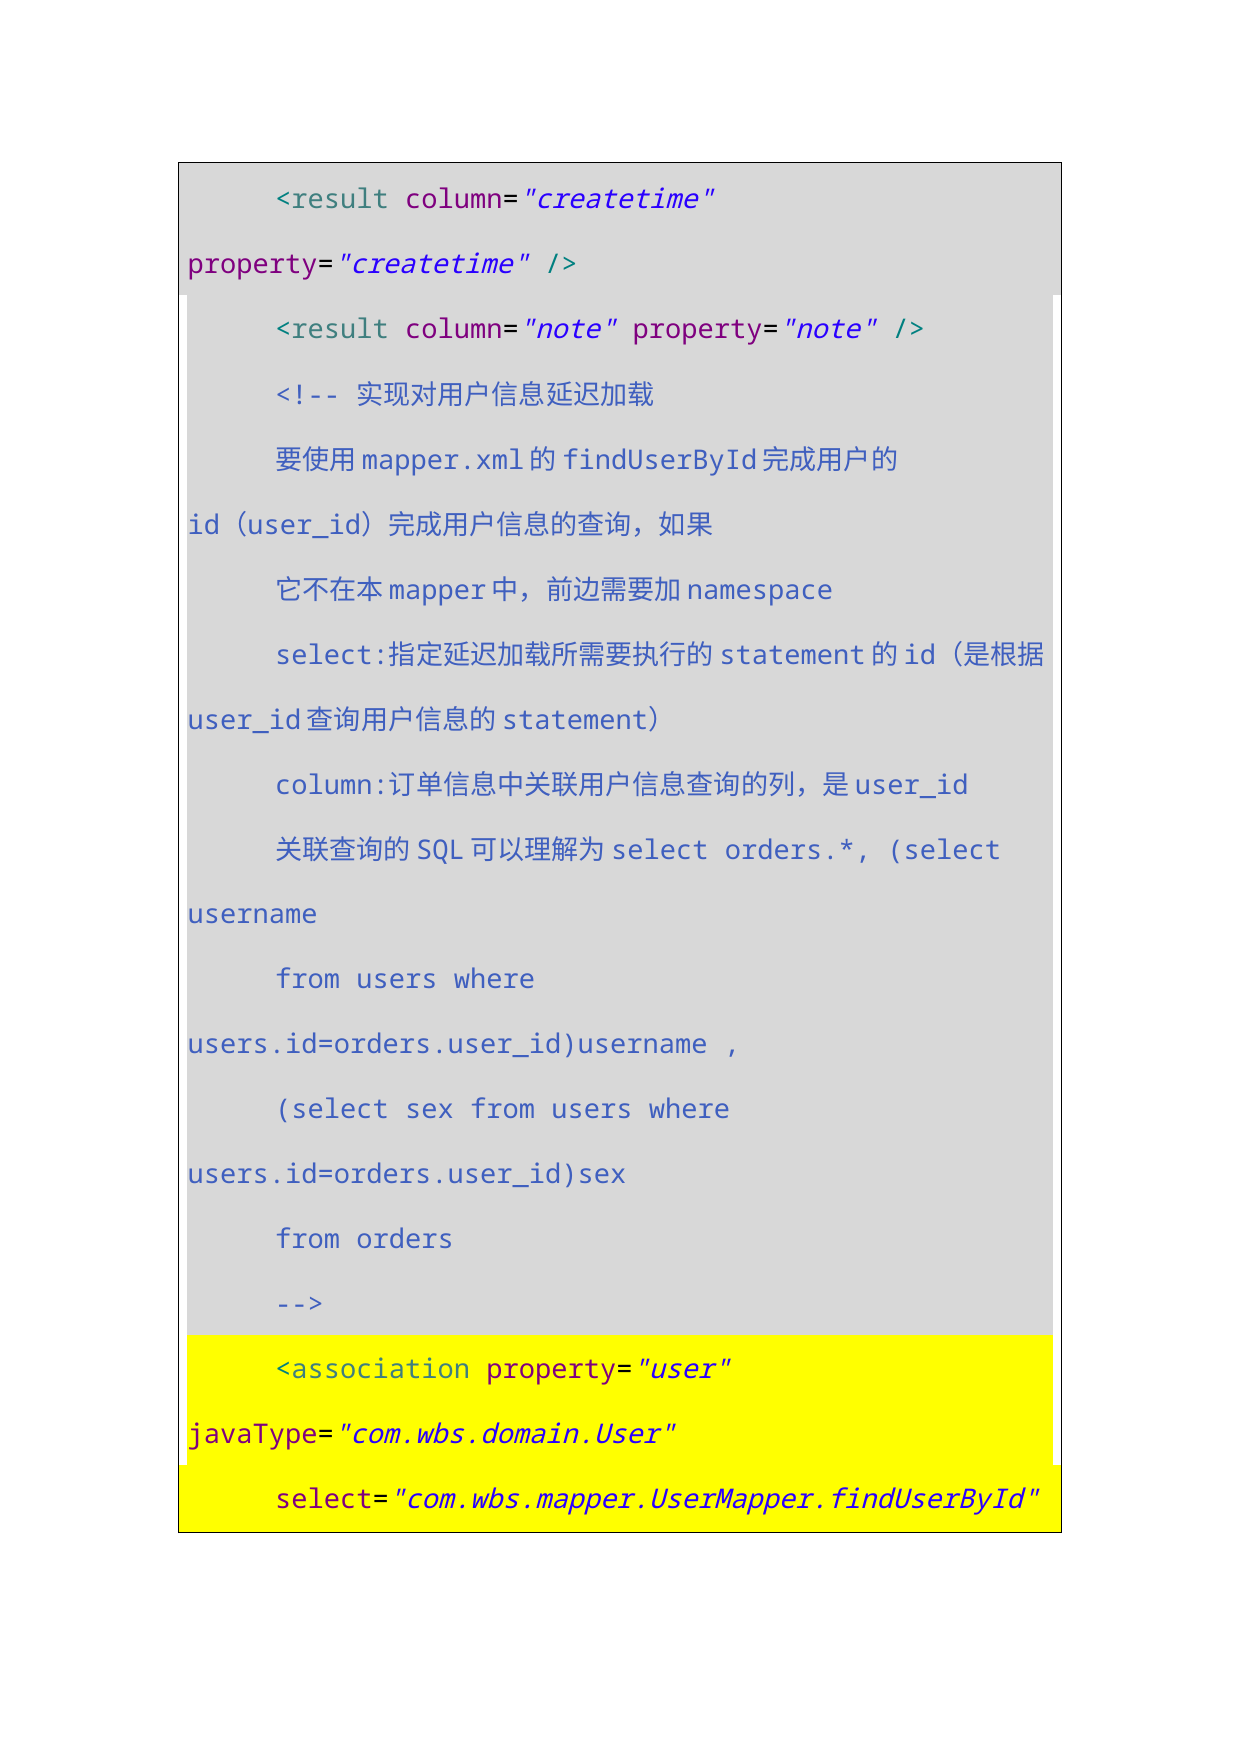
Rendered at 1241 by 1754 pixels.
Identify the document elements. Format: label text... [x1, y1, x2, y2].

text <!-- 实现对用户信息延迟加载 [187, 360, 1053, 425]
text column:订单信息中关联用户信息查询的列，是user_id [187, 750, 1053, 815]
text --> [187, 1270, 1053, 1335]
text from users where users.id=orders.user_id)username , [187, 945, 1053, 1075]
text from orders [187, 1205, 1053, 1270]
text <result column="createtime" property="createtime" /> [179, 163, 1061, 295]
text 要使用mapper.xml的findUserById完成用户的id（user_id）完成用户信息的查询，如果 [187, 425, 1053, 555]
text select:指定延迟加载所需要执行的statement的id（是根据user_id查询用户信息的statement） [187, 620, 1053, 750]
text 关联查询的SQL可以理解为select orders.*, (select username [187, 815, 1053, 945]
text 它不在本mapper中，前边需要加namespace [187, 555, 1053, 620]
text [179, 1462, 1061, 1532]
text <association property="user" javaType="com.wbs.domain.User" [187, 1335, 1053, 1462]
text <result column="note" property="note" /> [187, 295, 1053, 360]
text (select sex from users where users.id=orders.user_id)sex [187, 1075, 1053, 1205]
